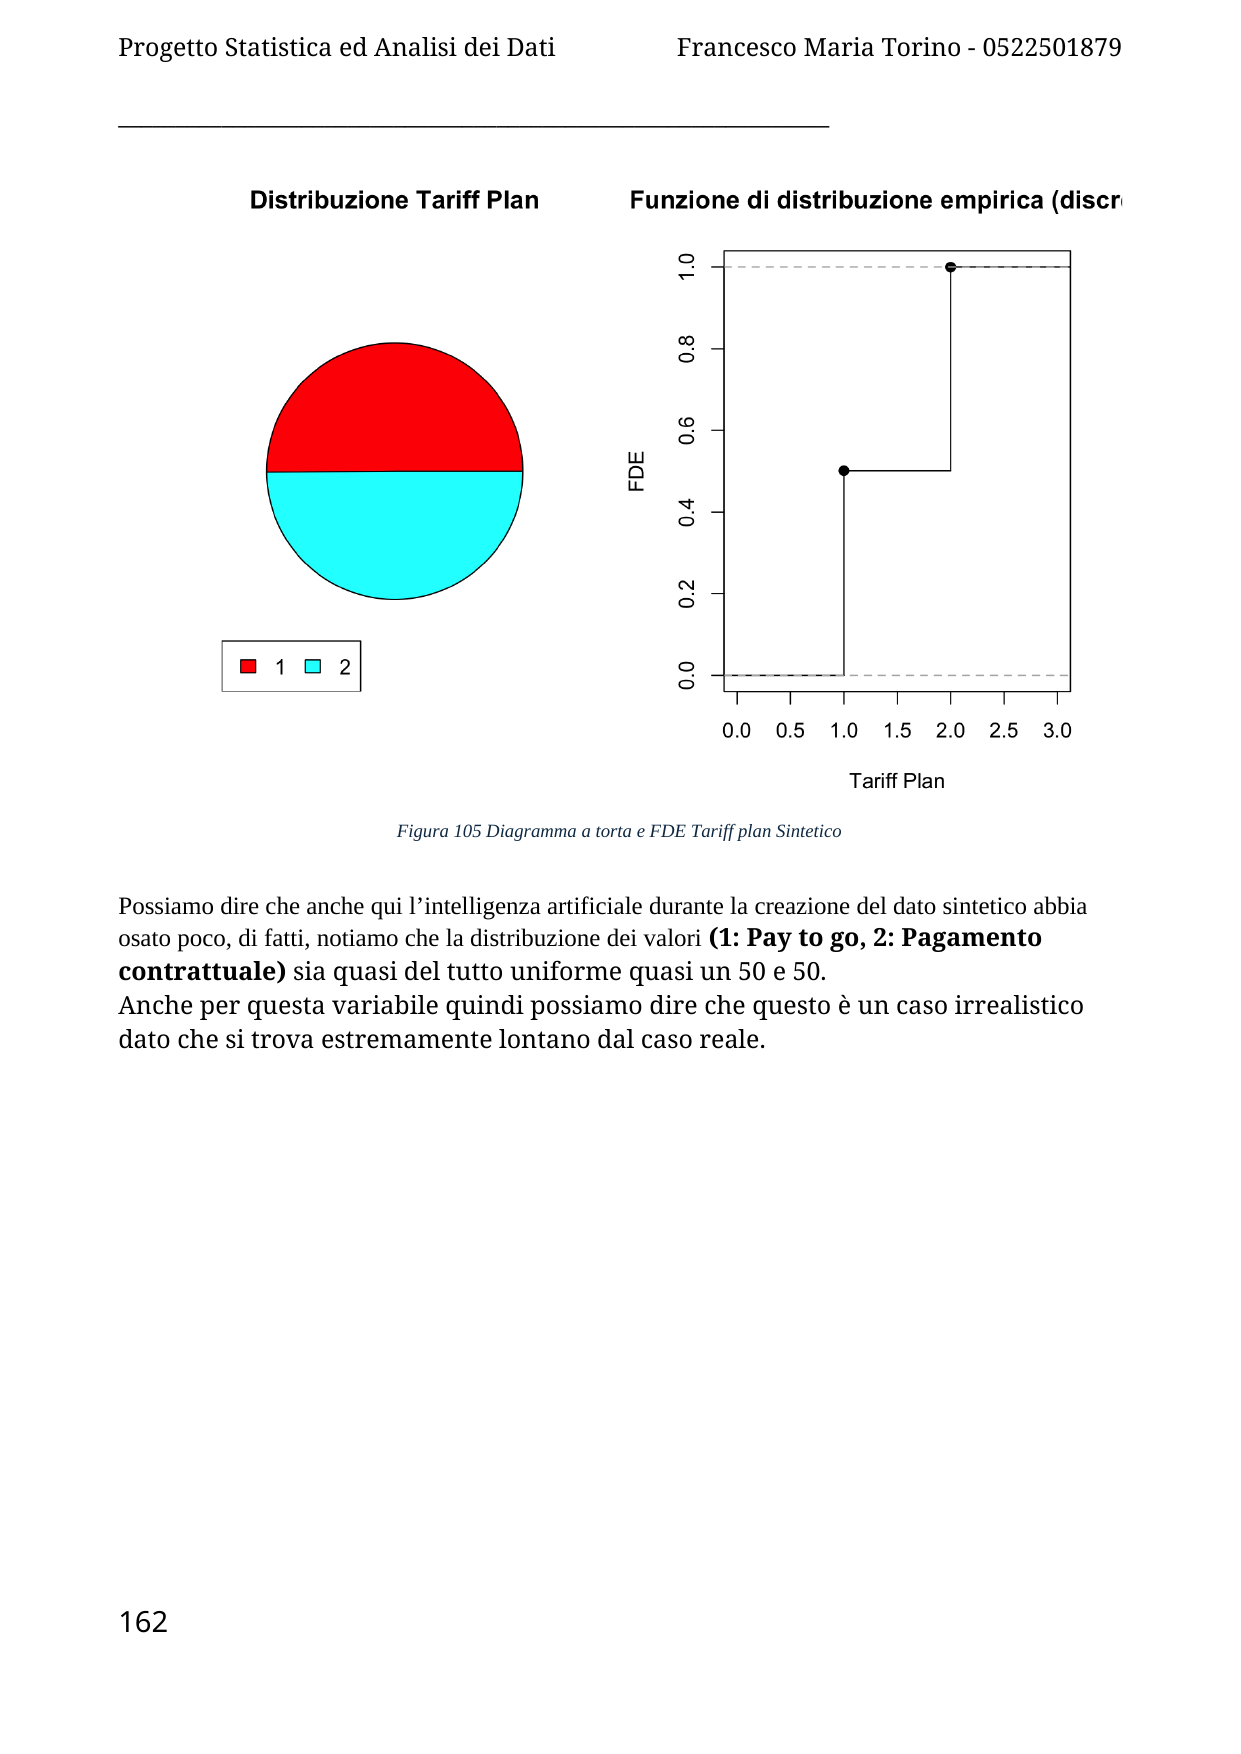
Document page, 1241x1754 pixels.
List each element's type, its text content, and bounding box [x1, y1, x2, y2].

text Possiamo dire che anche qui l’intelligenza artificiale durante la creazione del dato sintetico abbia osato poco, di fatti, notiamo che la distribuzione dei valori (1: Pay to go, 2: Pagamento contrattuale) sia quasi del tutto uniforme quasi un 50 e 50. [118, 891, 1122, 988]
picture [118, 147, 1123, 820]
text Anche per questa variabile quindi possiamo dire che questo è un caso irrealistico dato che si trova estremamente lontano dal caso reale. [118, 988, 1122, 1056]
text Figura Diagramma a torta e FDE Tariff plan Sintetico [118, 820, 1122, 841]
